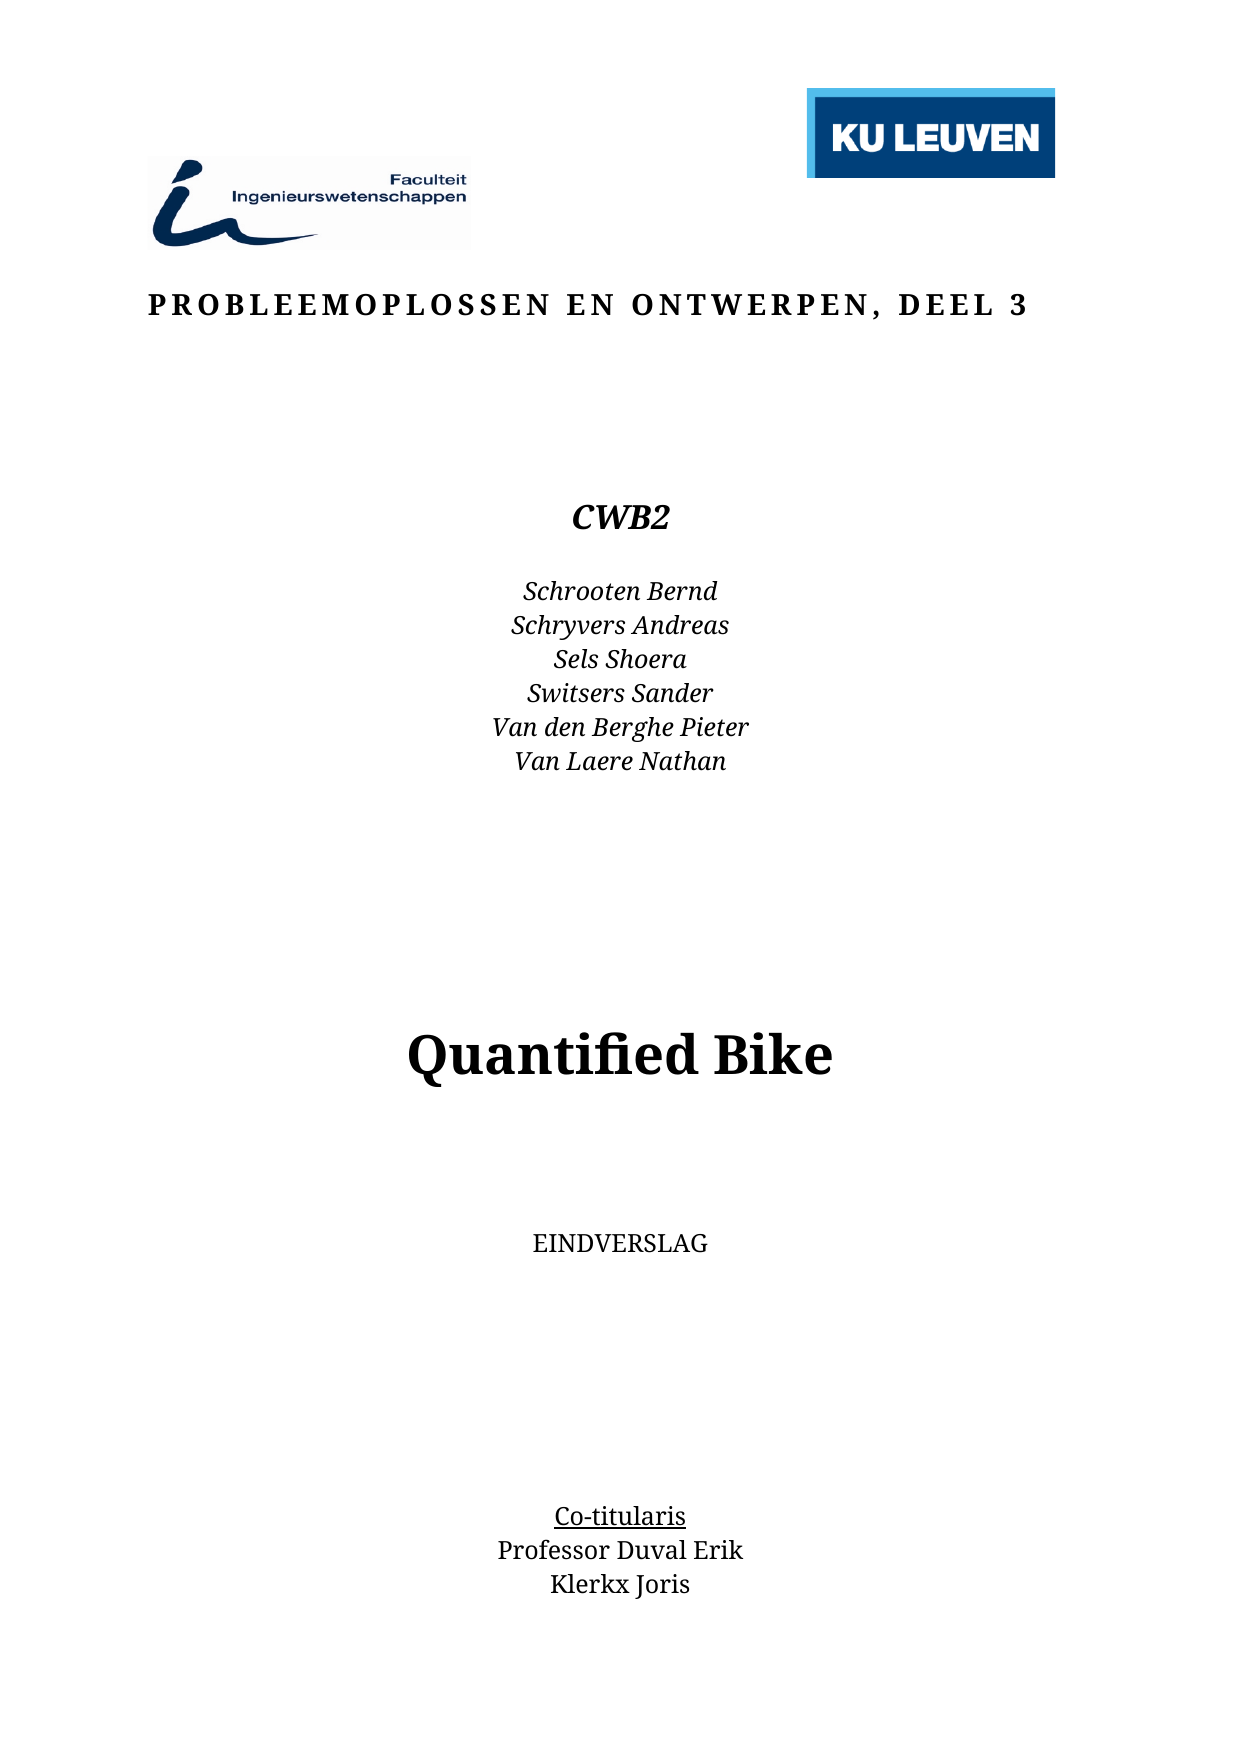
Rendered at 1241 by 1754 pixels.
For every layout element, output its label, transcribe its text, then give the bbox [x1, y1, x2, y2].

text Van den Berghe Pieter [148, 709, 1093, 744]
text Quantified Bike [148, 1016, 1093, 1090]
text PROBLEEMOPLOSSEN EN ONTWERPEN, DEEL 3 [148, 284, 1093, 323]
text EINDVERSLAG [148, 1226, 1093, 1260]
text Sels Shoera [148, 641, 1093, 676]
text Schrooten Bernd [148, 573, 1093, 607]
text Klerkx Joris [148, 1567, 1093, 1601]
text Schryvers Andreas [148, 607, 1093, 641]
picture [147, 156, 471, 250]
text Switsers Sander [148, 676, 1093, 709]
text Co-titularis [148, 1499, 1093, 1533]
text Van Laere Nathan [148, 744, 1093, 778]
text Professor Duval Erik [148, 1533, 1093, 1567]
text CWB2 [148, 494, 1093, 539]
picture [806, 88, 1056, 178]
